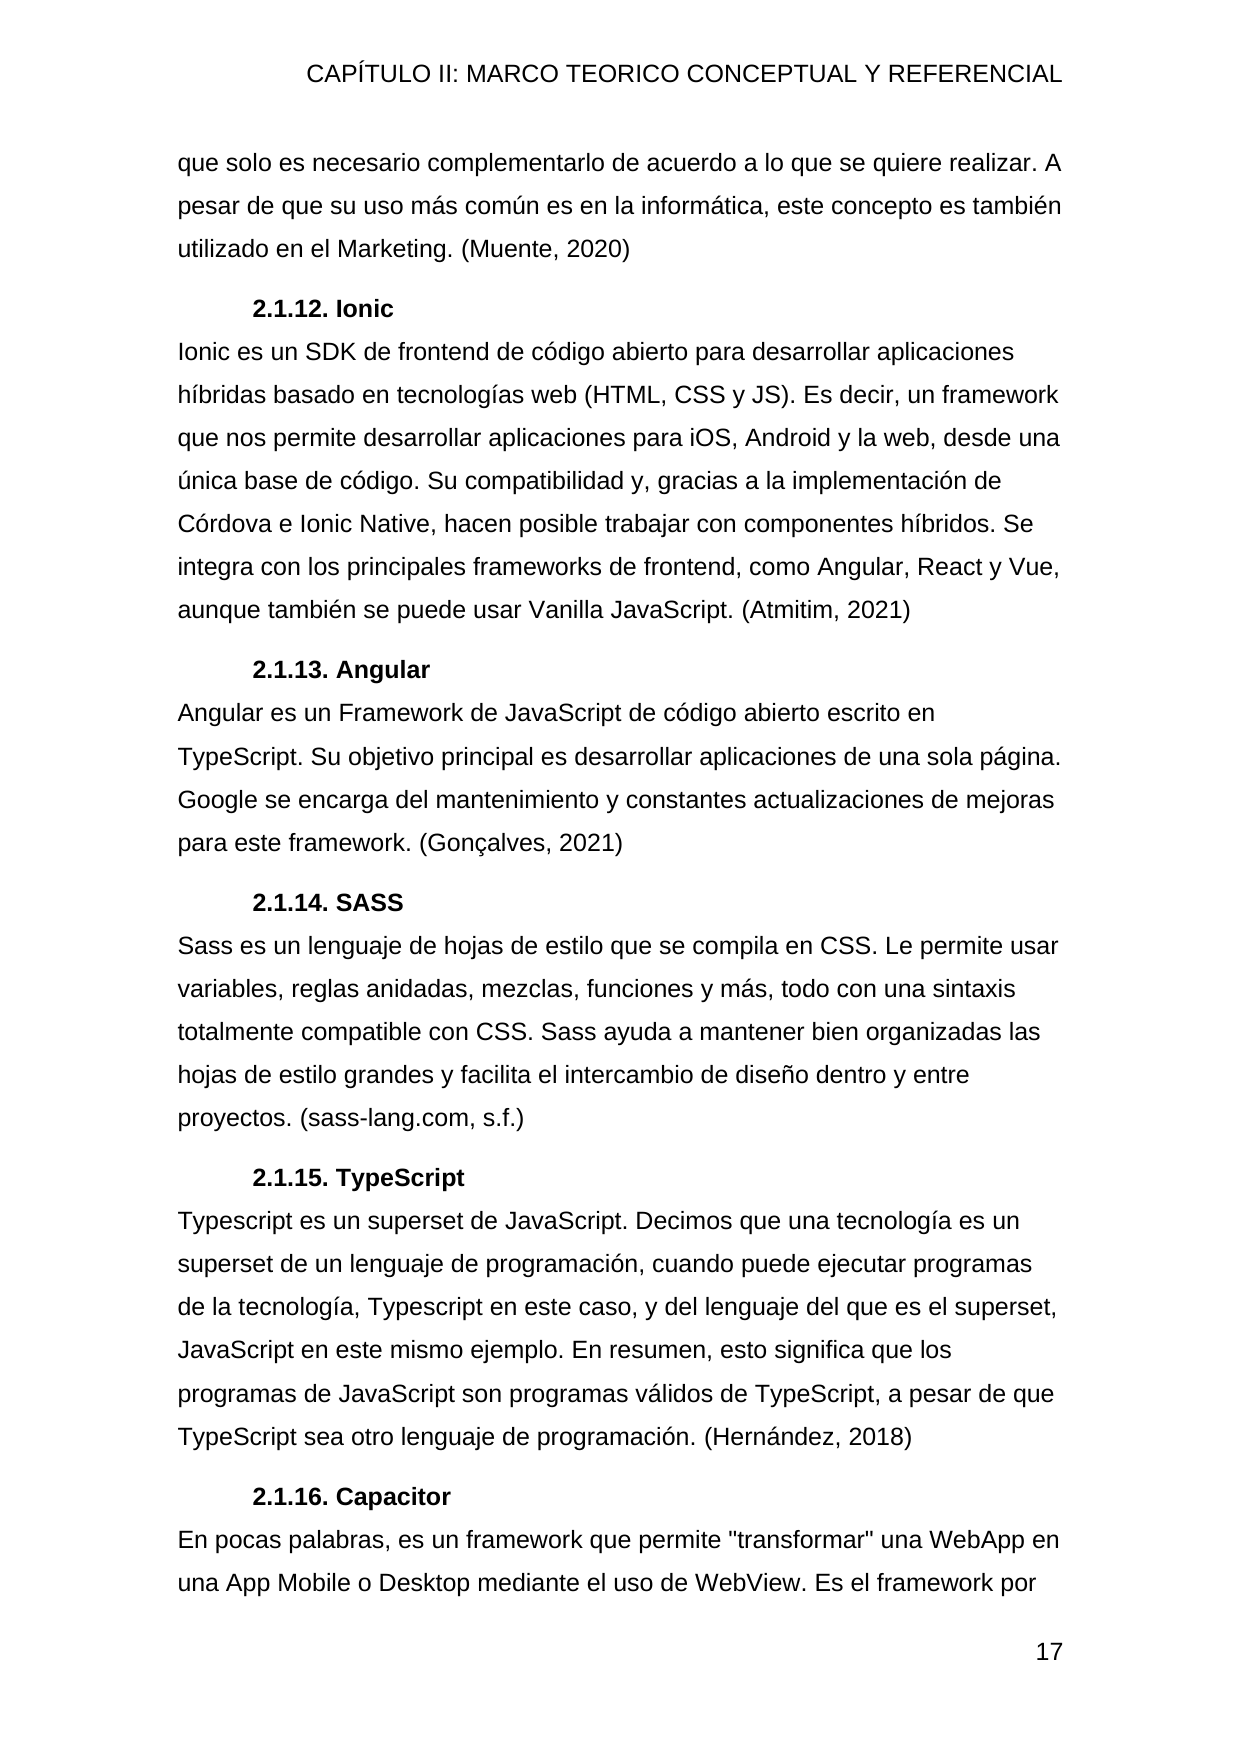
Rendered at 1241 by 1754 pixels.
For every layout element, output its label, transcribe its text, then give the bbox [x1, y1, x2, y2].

subtitle Ionic [252, 294, 1063, 322]
text Typescript es un superset de JavaScript. Decimos que una tecnología es un superset de un lenguaje de programación, cuando puede ejecutar programas de la tecnología, Typescript en este caso, y del lenguaje del que es el superset, JavaScript en este mismo ejemplo. En resumen, esto significa que los programas de JavaScript son programas válidos de TypeScript, a pesar de que TypeScript sea otro lenguaje de programación. [177, 1206, 1063, 1451]
text Ionic es un SDK de frontend de código abierto para desarrollar aplicaciones híbridas basado en tecnologías web (HTML, CSS y JS). Es decir, un framework que nos permite desarrollar aplicaciones para iOS, Android y la web, desde una única base de código. Su compatibilidad y, gracias a la implementación de Córdova e Ionic Native, hacen posible trabajar con componentes híbridos. Se integra con los principales frameworks de frontend, como Angular, React y Vue, aunque también se puede usar Vanilla JavaScript. [177, 337, 1063, 624]
text Sass es un lenguaje de hojas de estilo que se compila en CSS. Le permite usar variables, reglas anidadas, mezclas, funciones y más, todo con una sintaxis totalmente compatible con CSS. Sass ayuda a mantener bien organizadas las hojas de estilo grandes y facilita el intercambio de diseño dentro y entre proyectos. [177, 931, 1063, 1132]
subtitle Capacitor [252, 1482, 1063, 1510]
text Angular es un Framework de JavaScript de código abierto escrito en TypeScript. Su objetivo principal es desarrollar aplicaciones de una sola página. Google se encarga del mantenimiento y constantes actualizaciones de mejoras para este framework. [177, 698, 1063, 857]
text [177, 1525, 1063, 1597]
subtitle Angular [252, 655, 1063, 684]
subtitle SASS [252, 888, 1063, 916]
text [177, 148, 1063, 263]
subtitle TypeScript [252, 1163, 1063, 1192]
